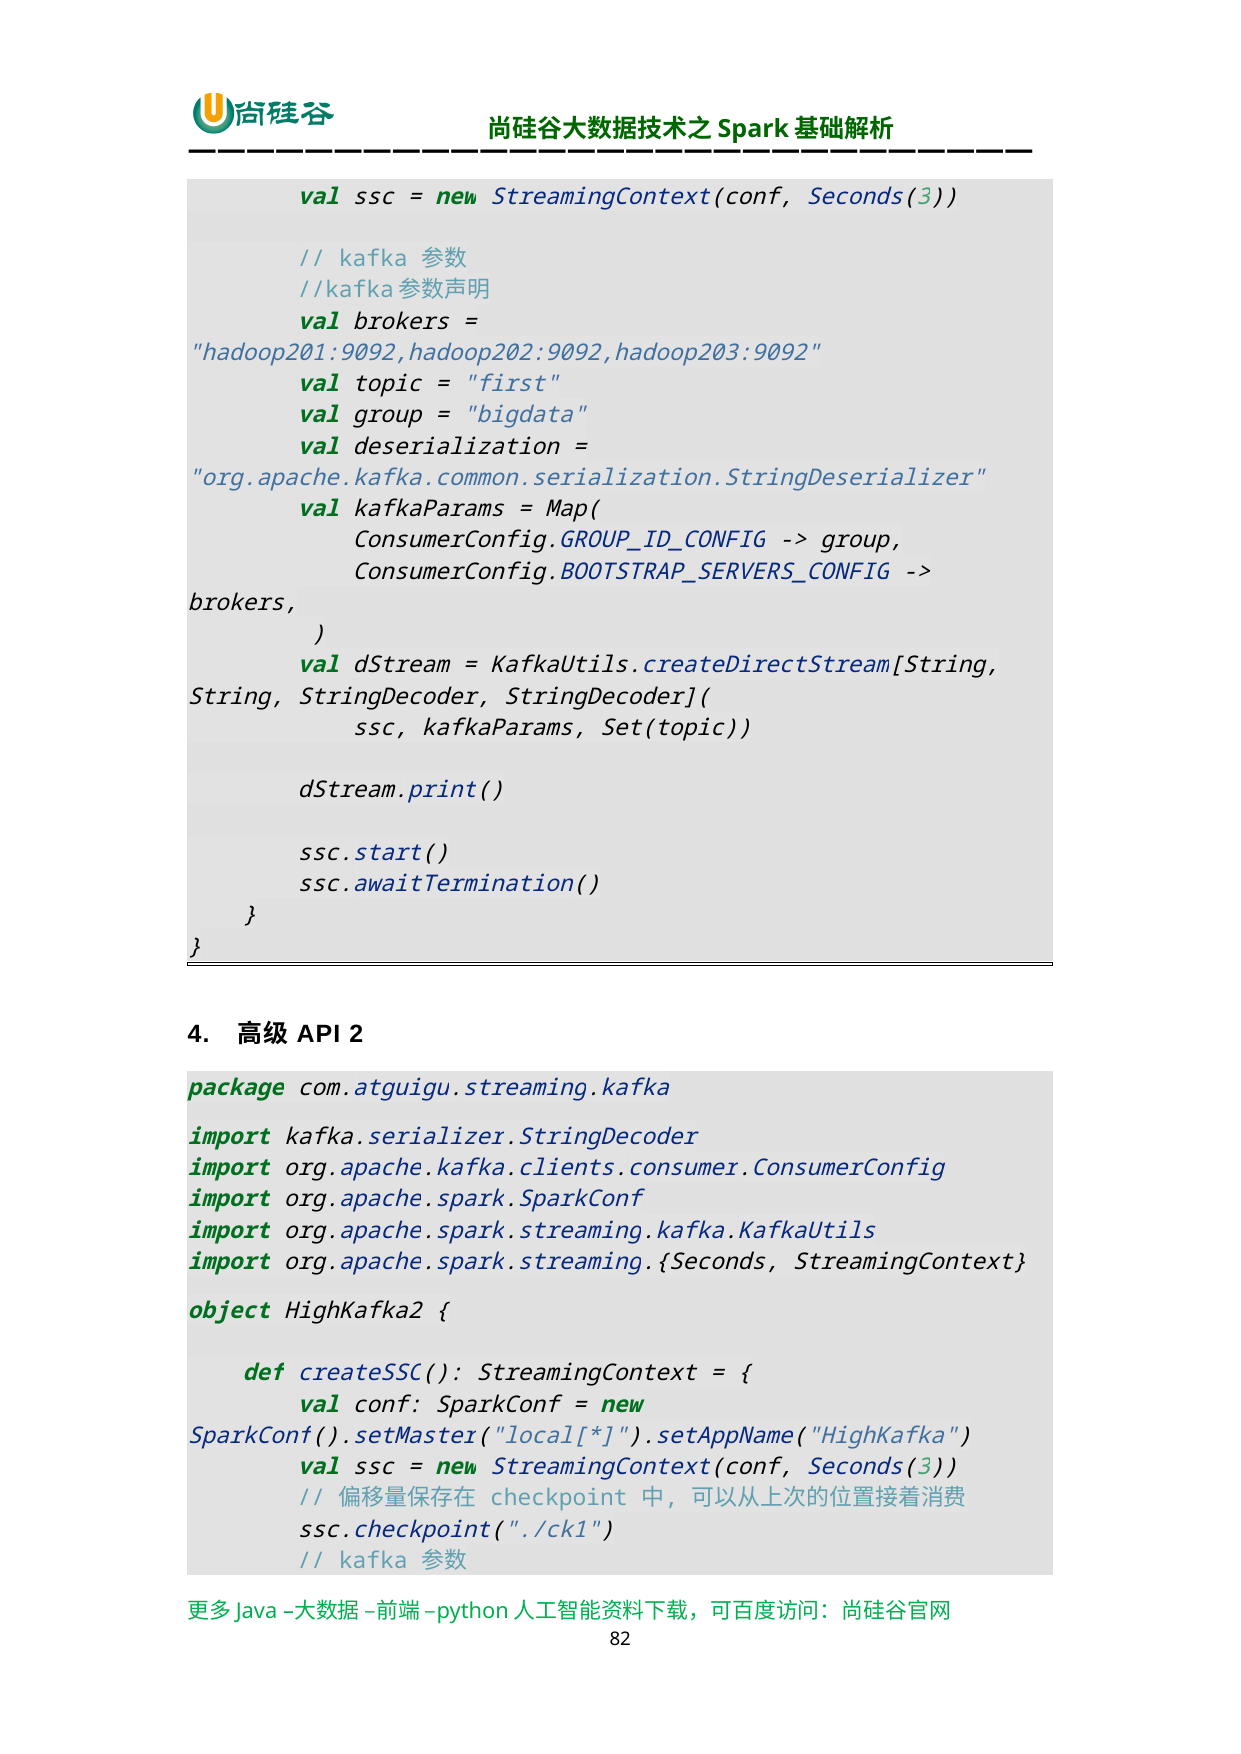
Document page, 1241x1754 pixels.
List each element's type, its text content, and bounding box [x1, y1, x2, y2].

picture [187, 88, 338, 138]
subtitle 高级 API 2 [187, 999, 1053, 1064]
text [187, 179, 1053, 961]
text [187, 1071, 1053, 1575]
